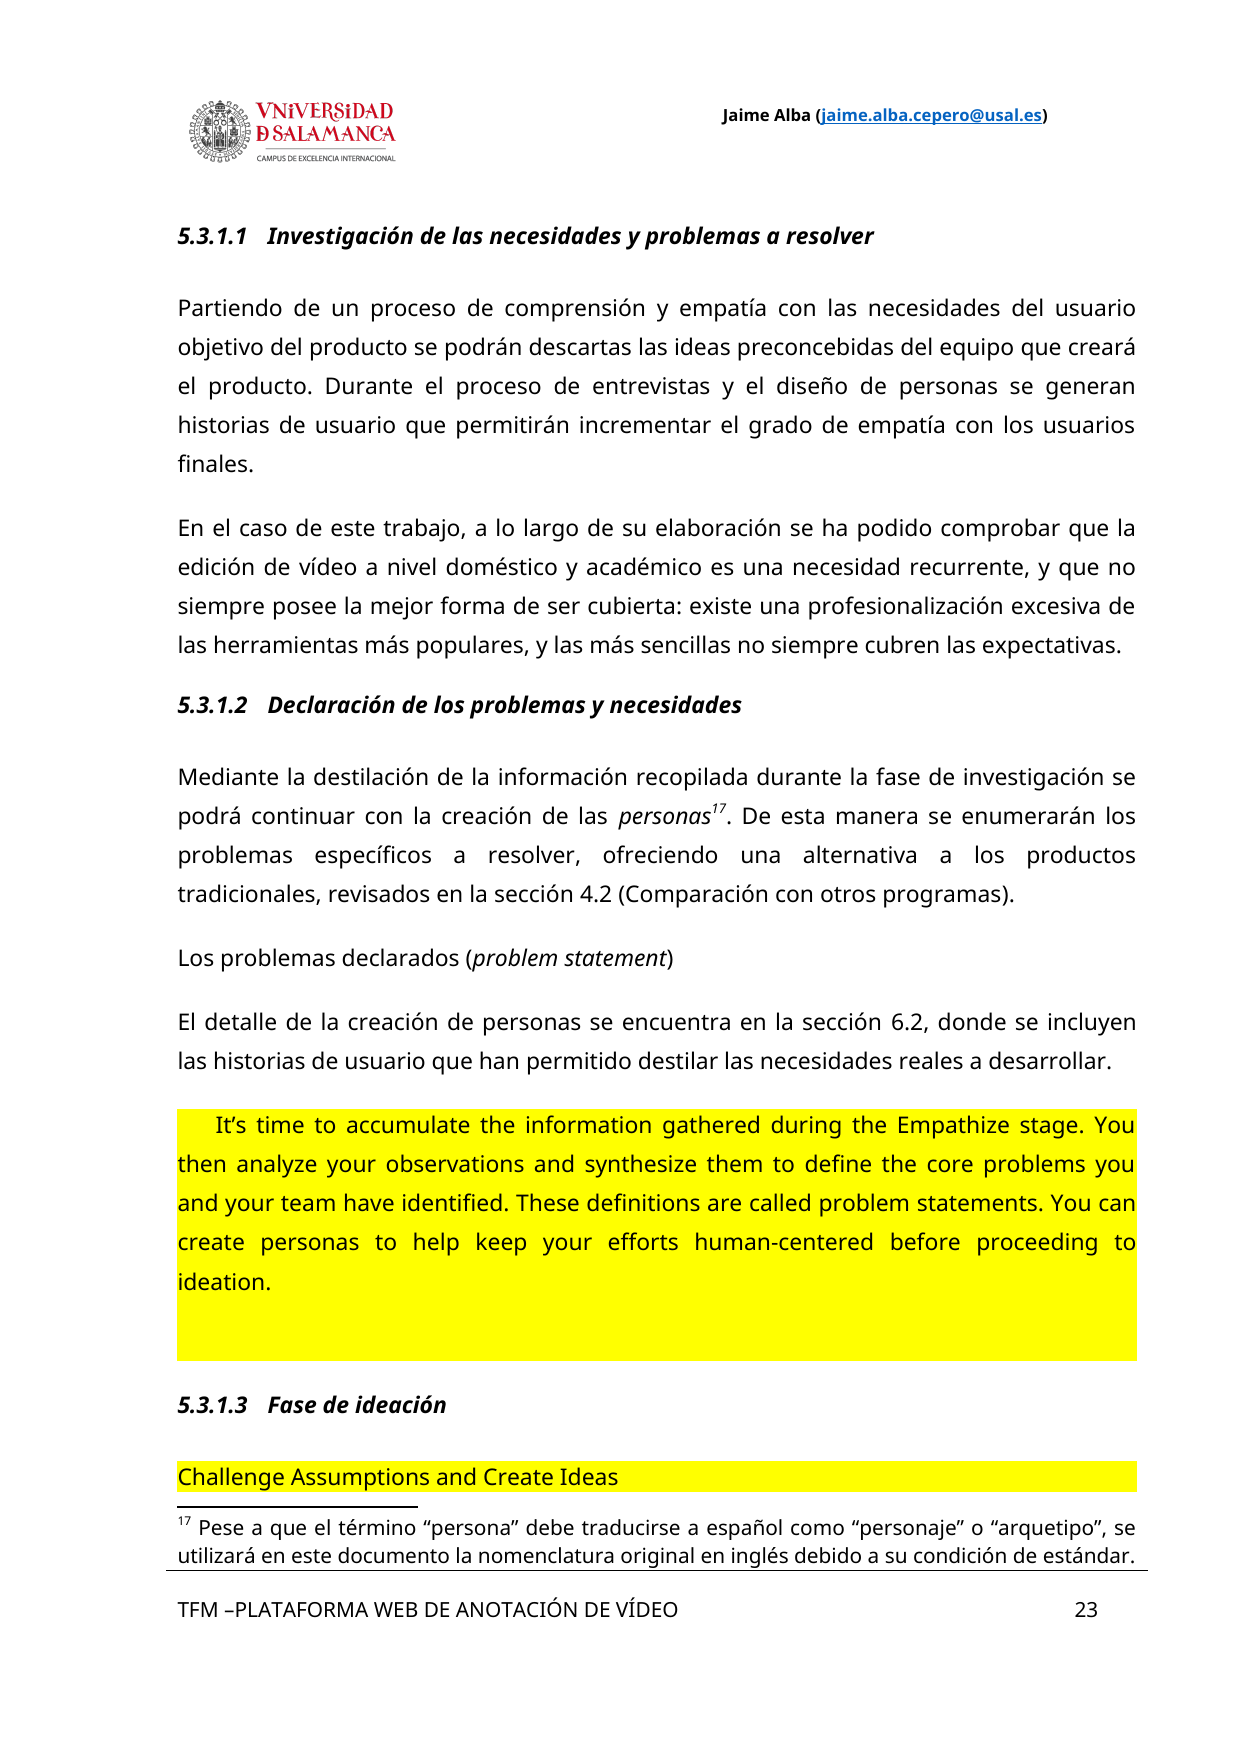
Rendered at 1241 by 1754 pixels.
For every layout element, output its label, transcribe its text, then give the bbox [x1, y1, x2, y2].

text En el caso de este trabajo, a lo largo de su elaboración se ha podido comprobar que la edición de vídeo a nivel doméstico y académico es una necesidad recurrente, y que no siempre posee la mejor forma de ser cubierta: existe una profesionalización excesiva de las herramientas más populares, y las más sencillas no siempre cubren las expectativas. [177, 512, 1137, 660]
picture [188, 99, 397, 163]
text Partiendo de un proceso de comprensión y empatía con las necesidades del usuario objetivo del producto se podrán descartas las ideas preconcebidas del equipo que creará el producto. Durante el proceso de entrevistas y el diseño de personas se generan historias de usuario que permitirán incrementar el grado de empatía con los usuarios finales. [177, 291, 1137, 479]
subtitle Fase de ideación [177, 1389, 1137, 1421]
subtitle Investigación de las necesidades y problemas a resolver [177, 219, 1137, 251]
subtitle Declaración de los problemas y necesidades [177, 689, 1137, 720]
text Los problemas declarados (problem statement) [177, 942, 1137, 973]
text Challenge Assumptions and Create Ideas [177, 1461, 1137, 1492]
text El detalle de la creación de personas se encuentra en la sección 6.3, donde se incluyen las historias de usuario que han permitido destilar las necesidades reales a desarrollar. [177, 1006, 1137, 1076]
text It’s time to accumulate the information gathered during the Empathize stage. You then analyze your observations and synthesize them to define the core problems you and your team have identified. These definitions are called problem statements. You can create personas to help keep your efforts human-centered before proceeding to ideation. [177, 1109, 1137, 1297]
text Mediante la destilación de la información recopilada durante la fase de investigación se podrá continuar con la creación de las personas. De esta manera se enumerarán los problemas específicos a resolver, ofreciendo una alternativa a los productos tradicionales, revisados en la sección 4.3 (Comparación con otros programas). [177, 761, 1137, 909]
